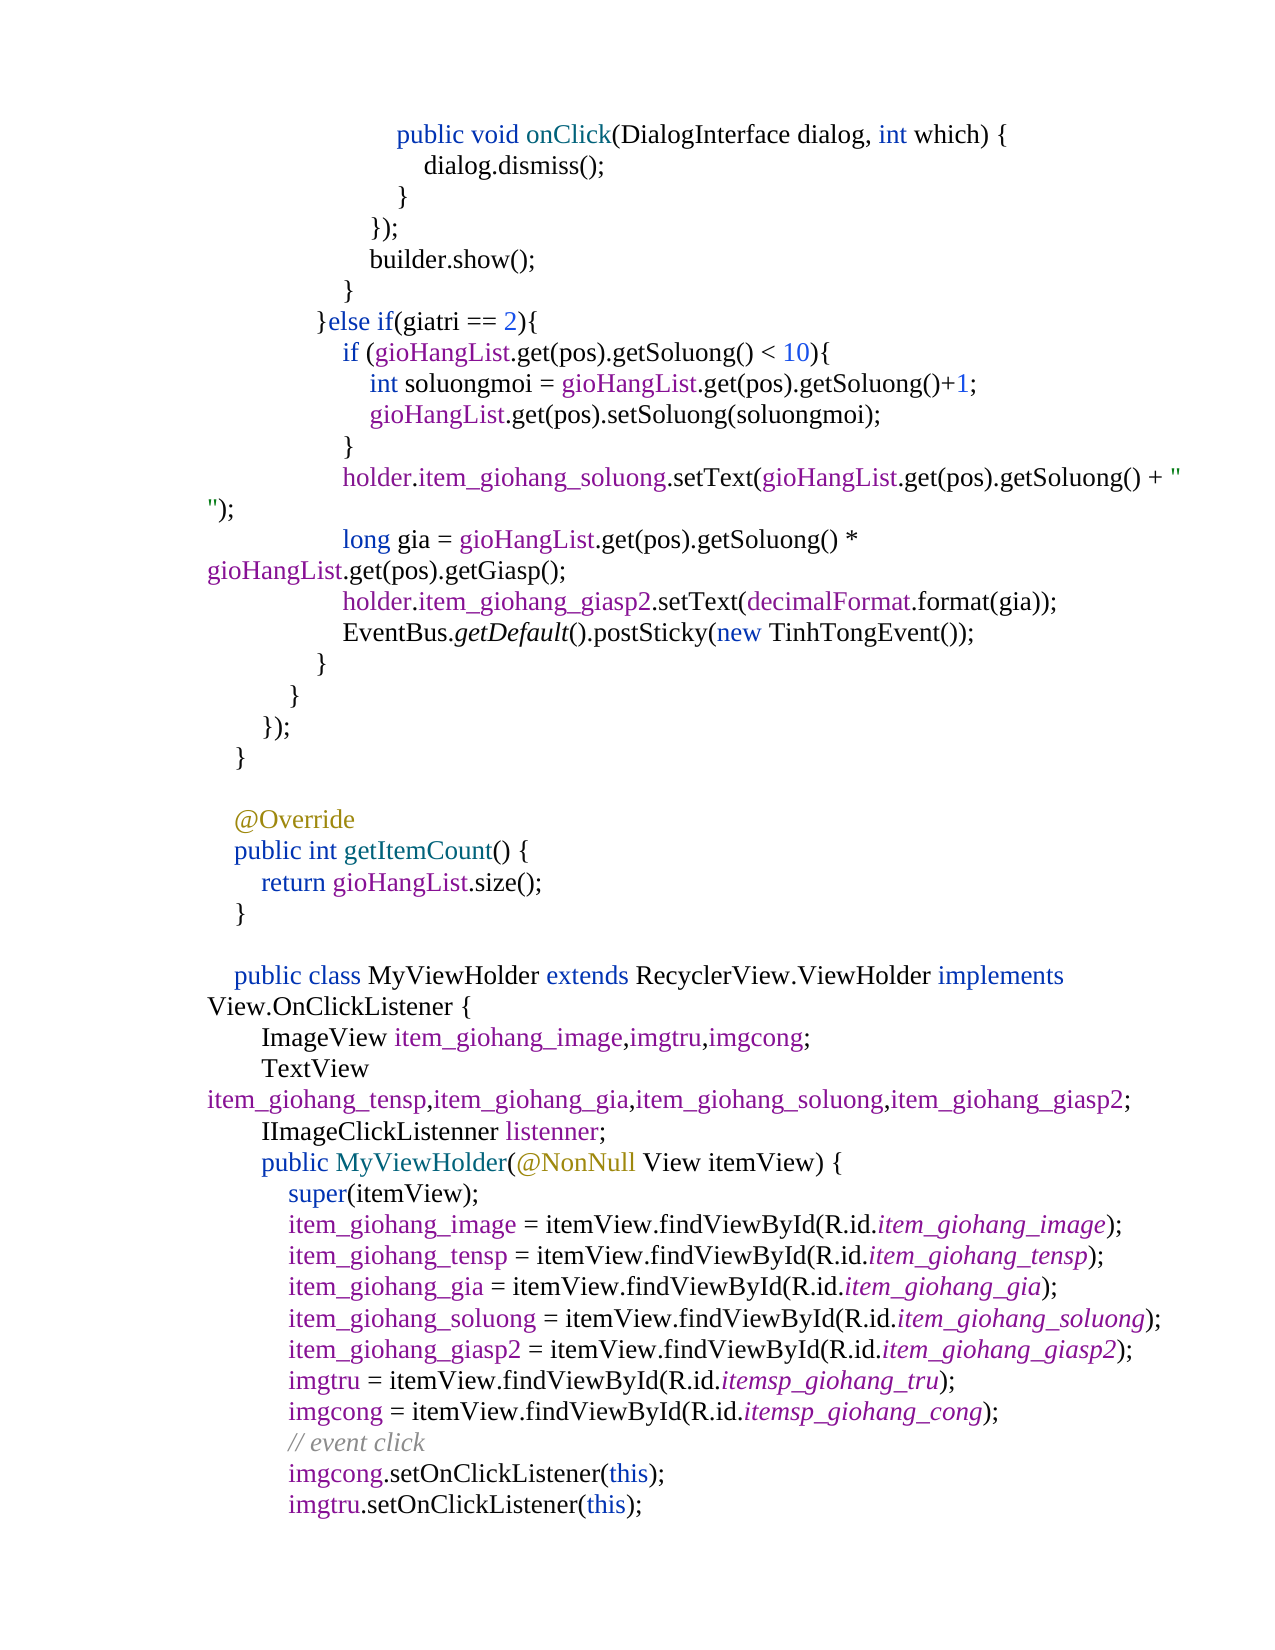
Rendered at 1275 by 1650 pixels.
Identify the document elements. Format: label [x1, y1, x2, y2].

text [207, 118, 1186, 1520]
